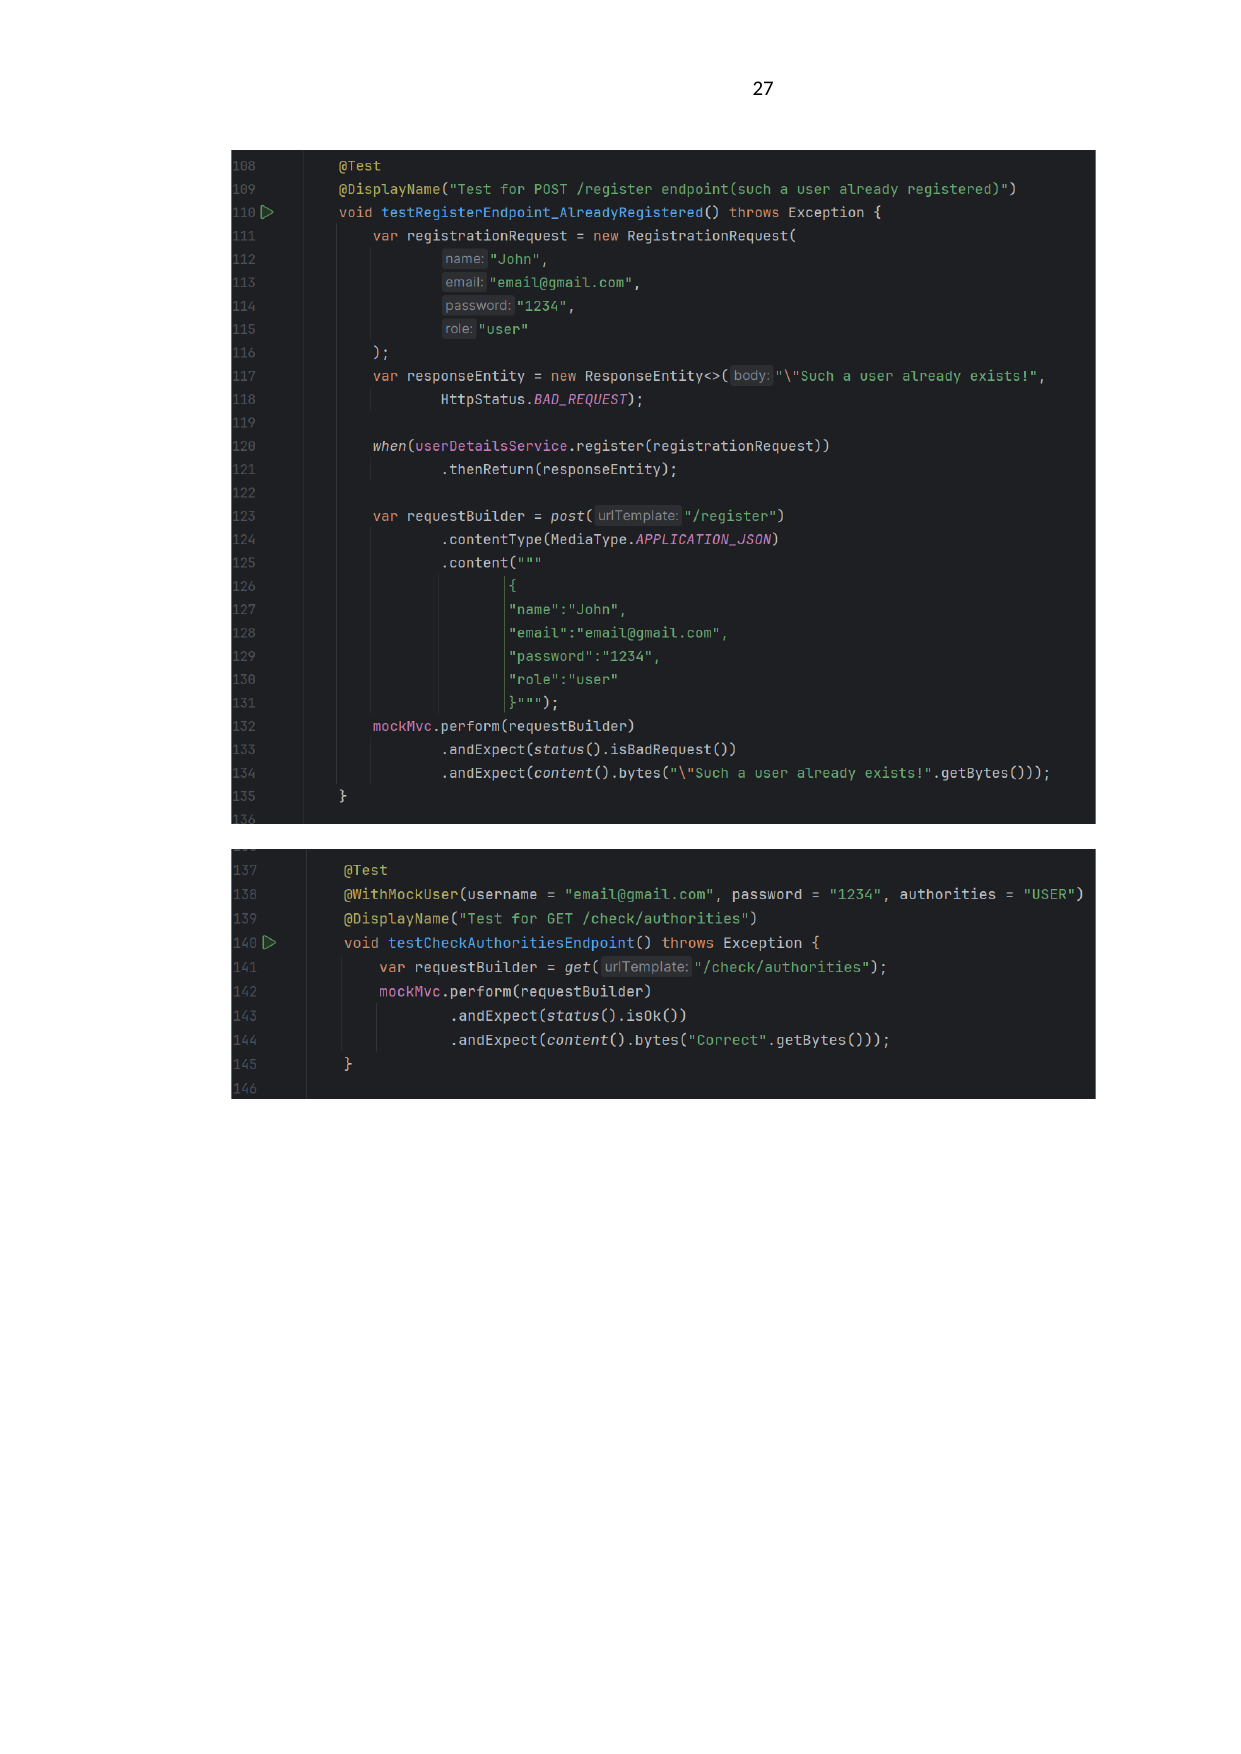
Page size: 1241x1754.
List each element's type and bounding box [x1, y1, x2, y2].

picture [231, 849, 1096, 1099]
picture [231, 150, 1096, 824]
